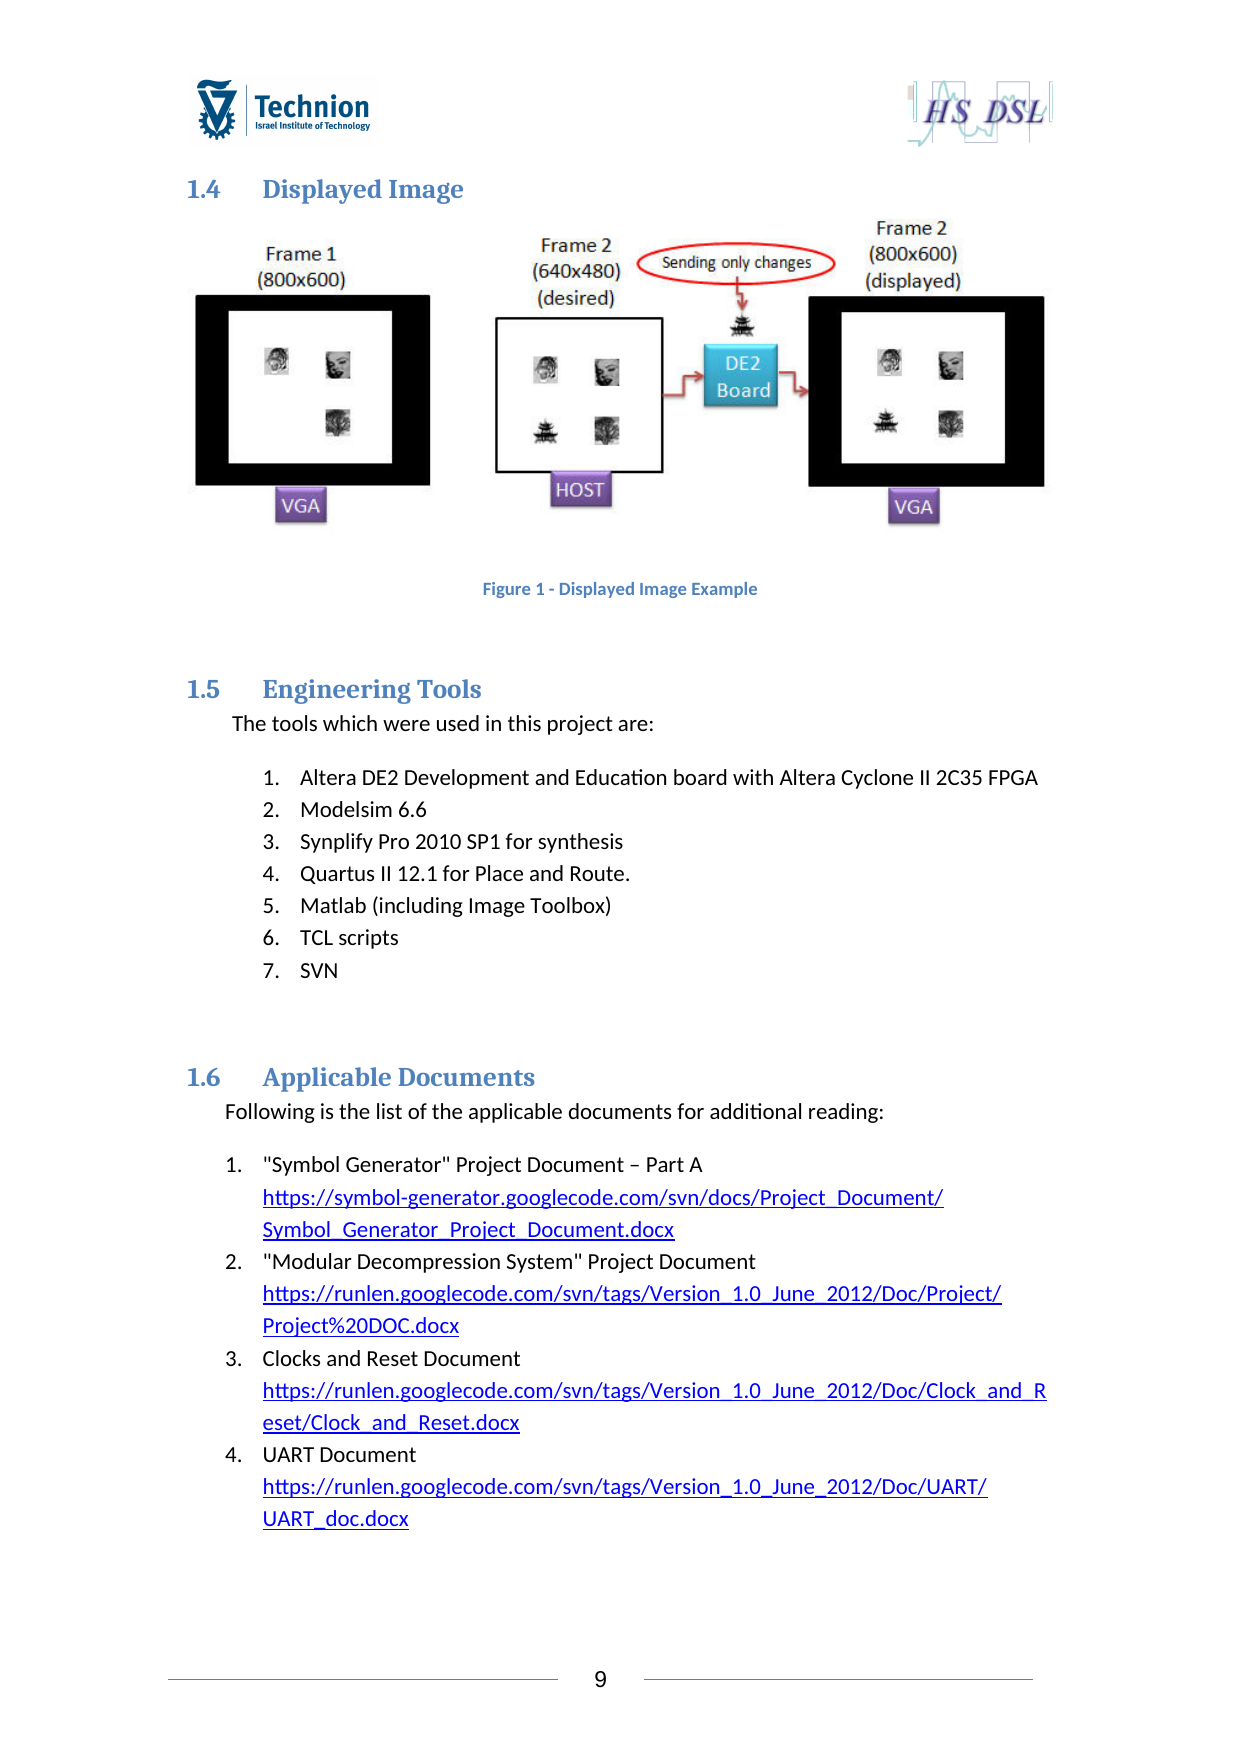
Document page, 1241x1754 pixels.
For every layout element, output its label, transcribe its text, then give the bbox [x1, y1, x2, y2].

list "Symbol Generator" Project Document – Part A https://symbol-generator.googlecode.com/svn/docs/Project_Document/Symbol_Generator_Project_Document.docx [225, 1151, 1053, 1243]
list Matlab (including Image Toolbox) [262, 891, 1053, 919]
list UART Document https://runlen.googlecode.com/svn/tags/Version_1.0_June_2012/Doc/UART/UART_doc.docx [225, 1440, 1053, 1533]
picture [907, 73, 1053, 147]
list Clocks and Reset Document https://runlen.googlecode.com/svn/tags/Version_1.0_June_2012/Doc/Clock_and_Reset/Clock_and_Reset.docx [225, 1344, 1053, 1436]
list "Modular Decompression System" Project Document https://runlen.googlecode.com/svn/tags/Version_1.0_June_2012/Doc/Project/Project%20DOC.docx [225, 1247, 1053, 1339]
text Following is the list of the applicable documents for additional reading: [225, 1097, 1053, 1126]
text Figure 1 - Displayed Image Example [187, 577, 1053, 600]
list SVN [262, 956, 1053, 984]
list Quartus II 12.1 for Place and Route. [262, 859, 1053, 887]
list Altera DE2 Development and Education board with Altera Cyclone II 2C35 FPGA [262, 763, 1053, 791]
text The tools which were used in this project are: [232, 709, 1053, 738]
list Modelsim 6.6 [262, 795, 1053, 823]
subtitle Displayed Image [187, 174, 1053, 205]
list Synplify Pro 2010 SP1 for synthesis [262, 827, 1053, 855]
subtitle Applicable Documents [187, 1062, 1053, 1093]
subtitle Engineering Tools [187, 674, 1053, 705]
picture [187, 209, 1053, 552]
list TCL scripts [262, 923, 1053, 952]
picture [187, 74, 378, 147]
